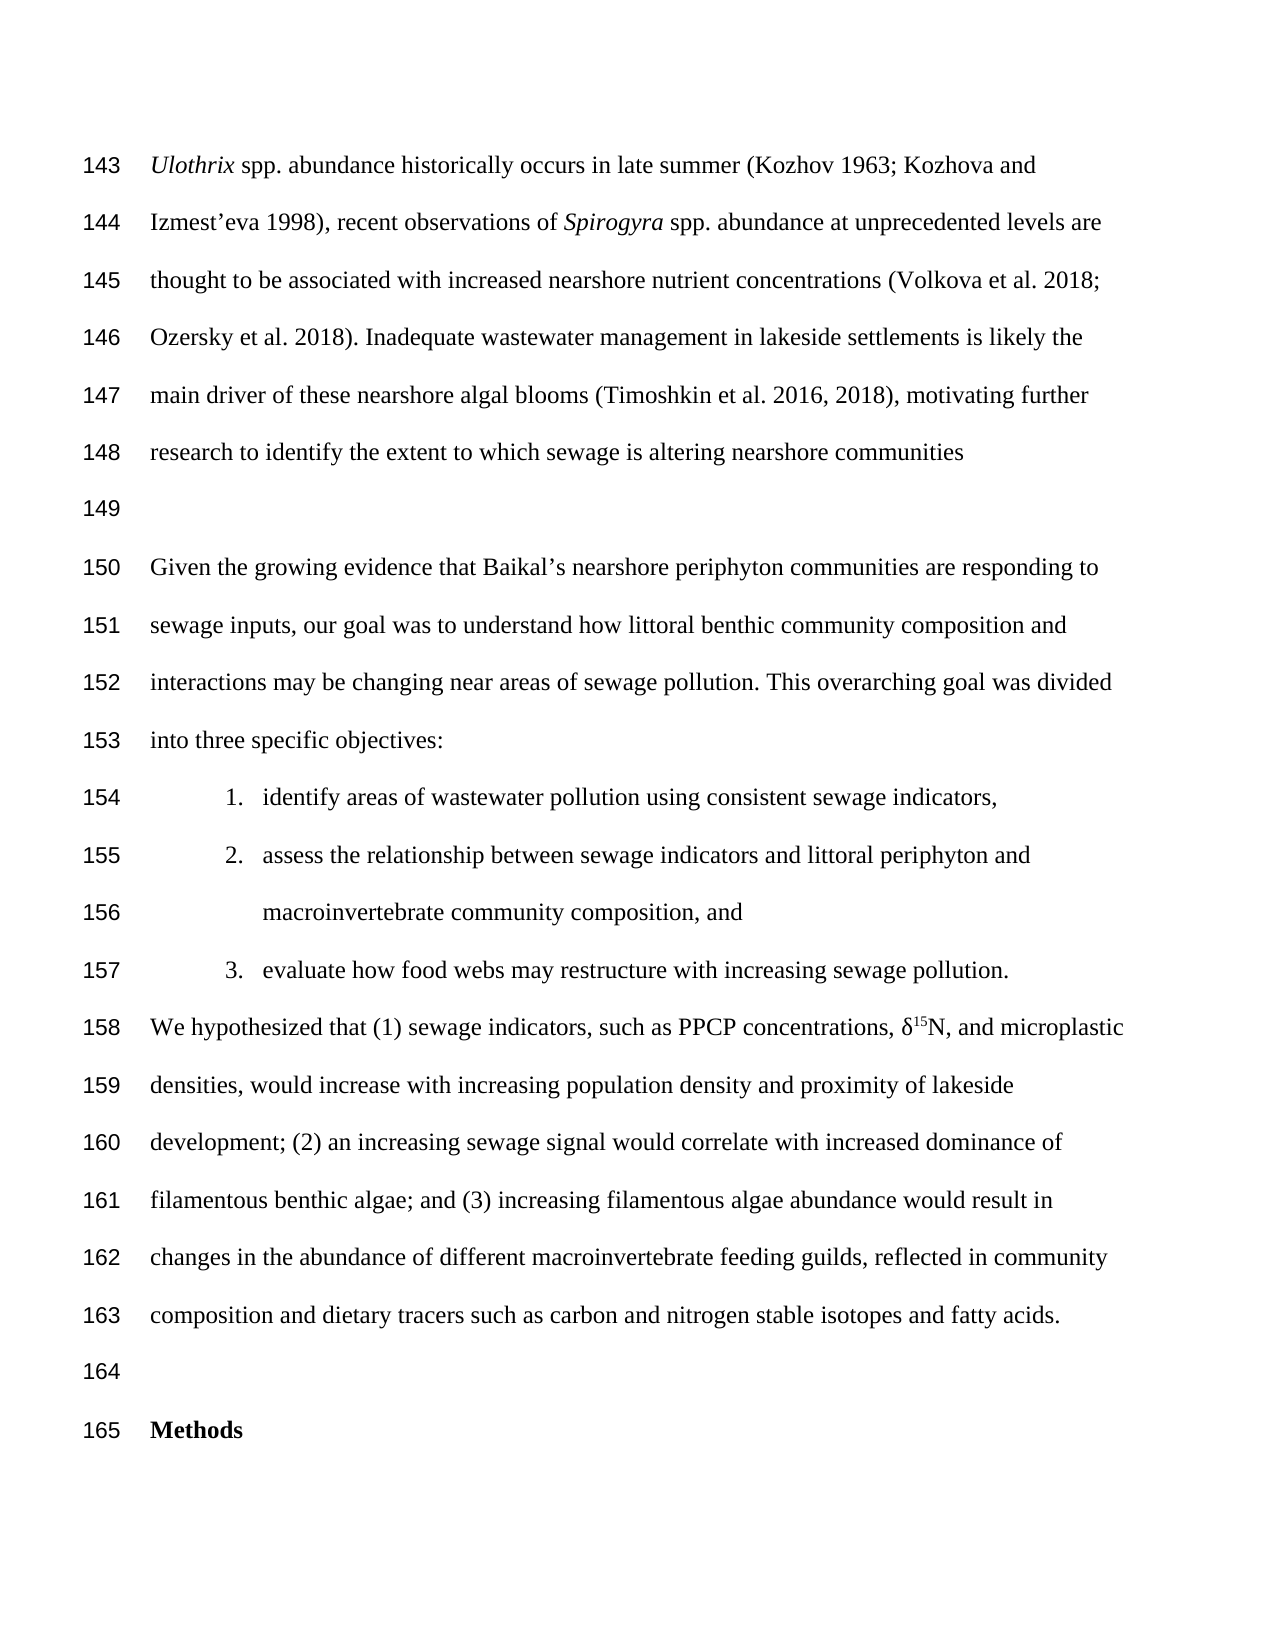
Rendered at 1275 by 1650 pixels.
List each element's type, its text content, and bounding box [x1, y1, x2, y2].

list assess the relationship between sewage indicators and littoral periphyton and macroinvertebrate community composition, and [225, 840, 1125, 926]
list identify areas of wastewater pollution using consistent sewage indicators, [225, 782, 1125, 811]
text Methods [150, 1415, 1125, 1444]
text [150, 150, 1125, 466]
text We hypothesized that (1) sewage indicators, such as PPCP concentrations, δ15N, and microplastic densities, would increase with increasing population density and proximity of lakeside development; (2) an increasing sewage signal would correlate with increased dominance of filamentous benthic algae; and (3) increasing filamentous algae abundance would result in changes in the abundance of different macroinvertebrate feeding guilds, reflected in community composition and dietary tracers such as carbon and nitrogen stable isotopes and fatty acids. [150, 1012, 1125, 1329]
list evaluate how food webs may restructure with increasing sewage pollution. [225, 955, 1125, 984]
text Given the growing evidence that Baikal’s nearshore periphyton communities are responding to sewage inputs, our goal was to understand how littoral benthic community composition and interactions may be changing near areas of sewage pollution. This overarching goal was divided into three specific objectives: [150, 552, 1125, 754]
